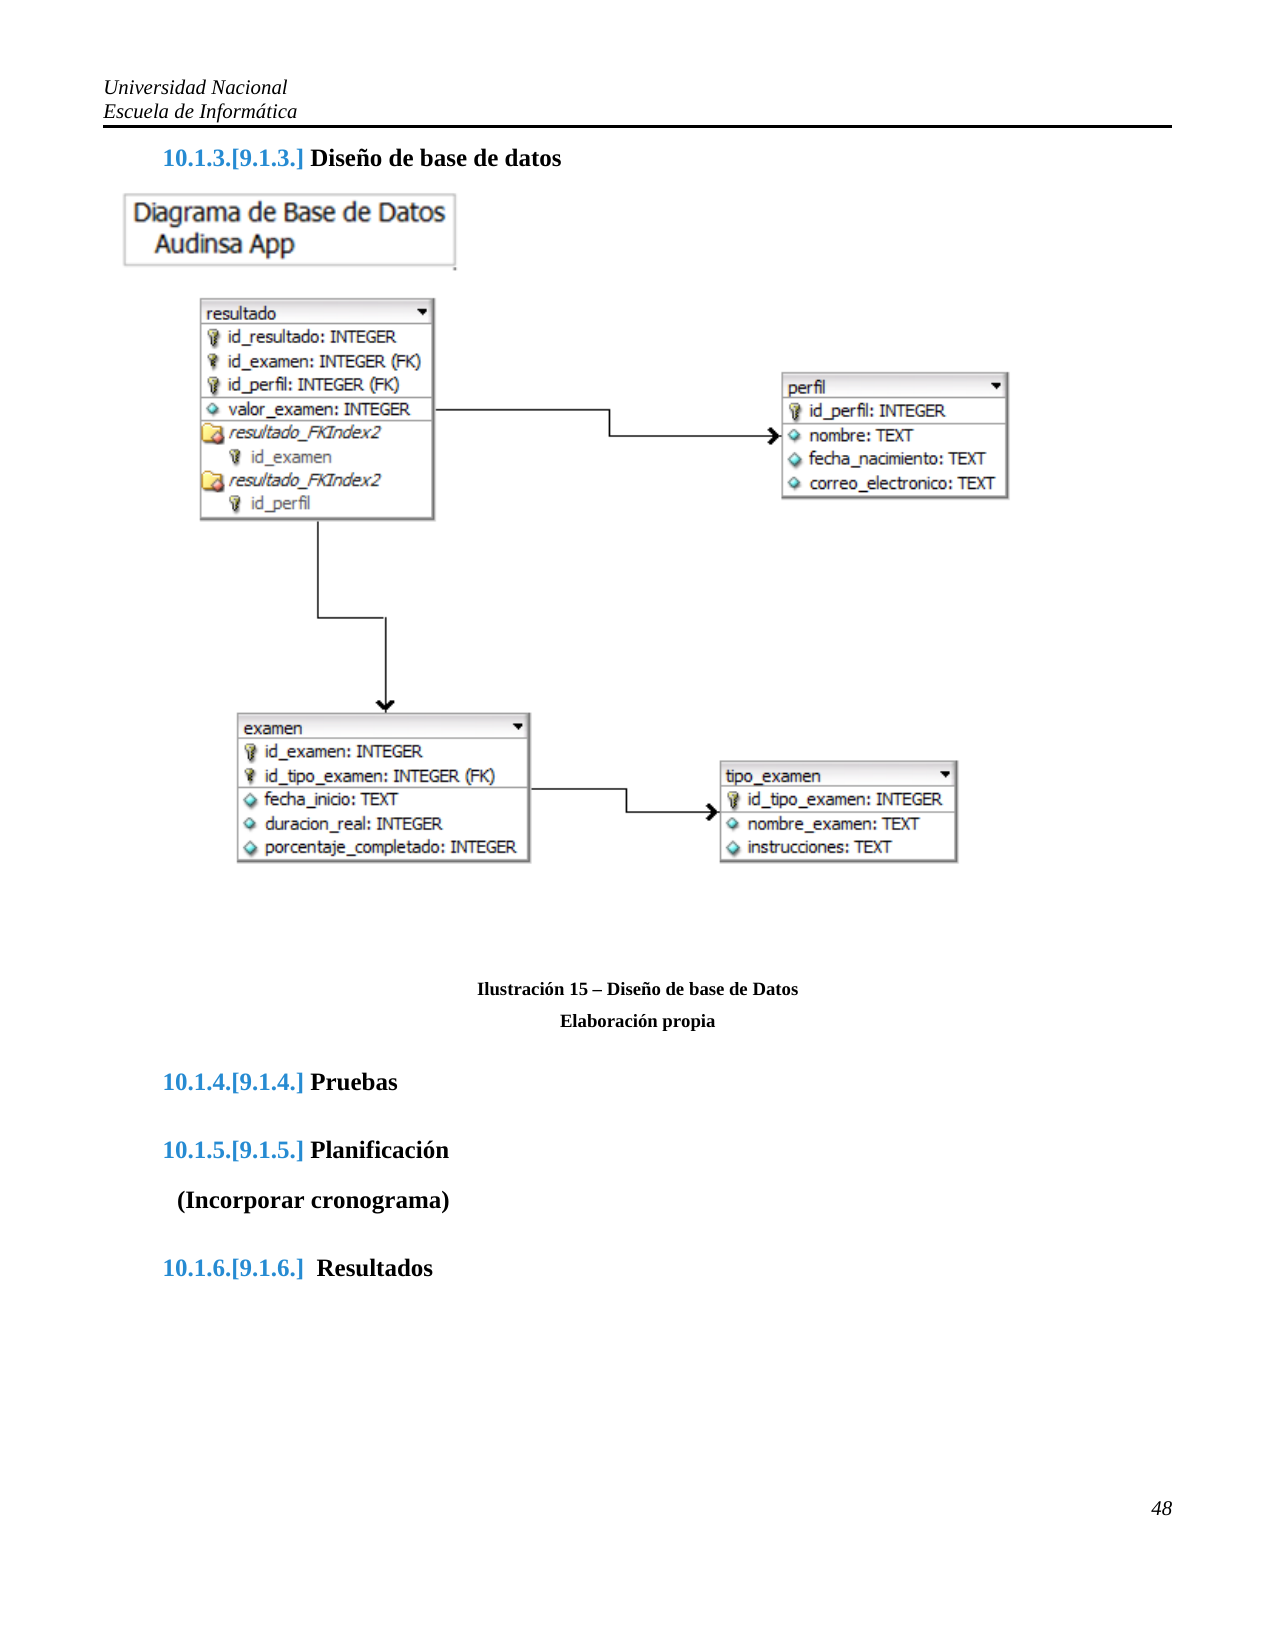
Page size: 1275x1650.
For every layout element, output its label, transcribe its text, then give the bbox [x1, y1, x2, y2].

text (Incorporar cronograma) [103, 1185, 1172, 1214]
text Pruebas [162, 1067, 1172, 1096]
text Resultados [162, 1253, 1172, 1282]
picture [103, 192, 1172, 958]
text Elaboración propia [103, 1010, 1172, 1032]
text Planificación [162, 1136, 1172, 1164]
text Diseño de base de datos [162, 143, 1172, 172]
